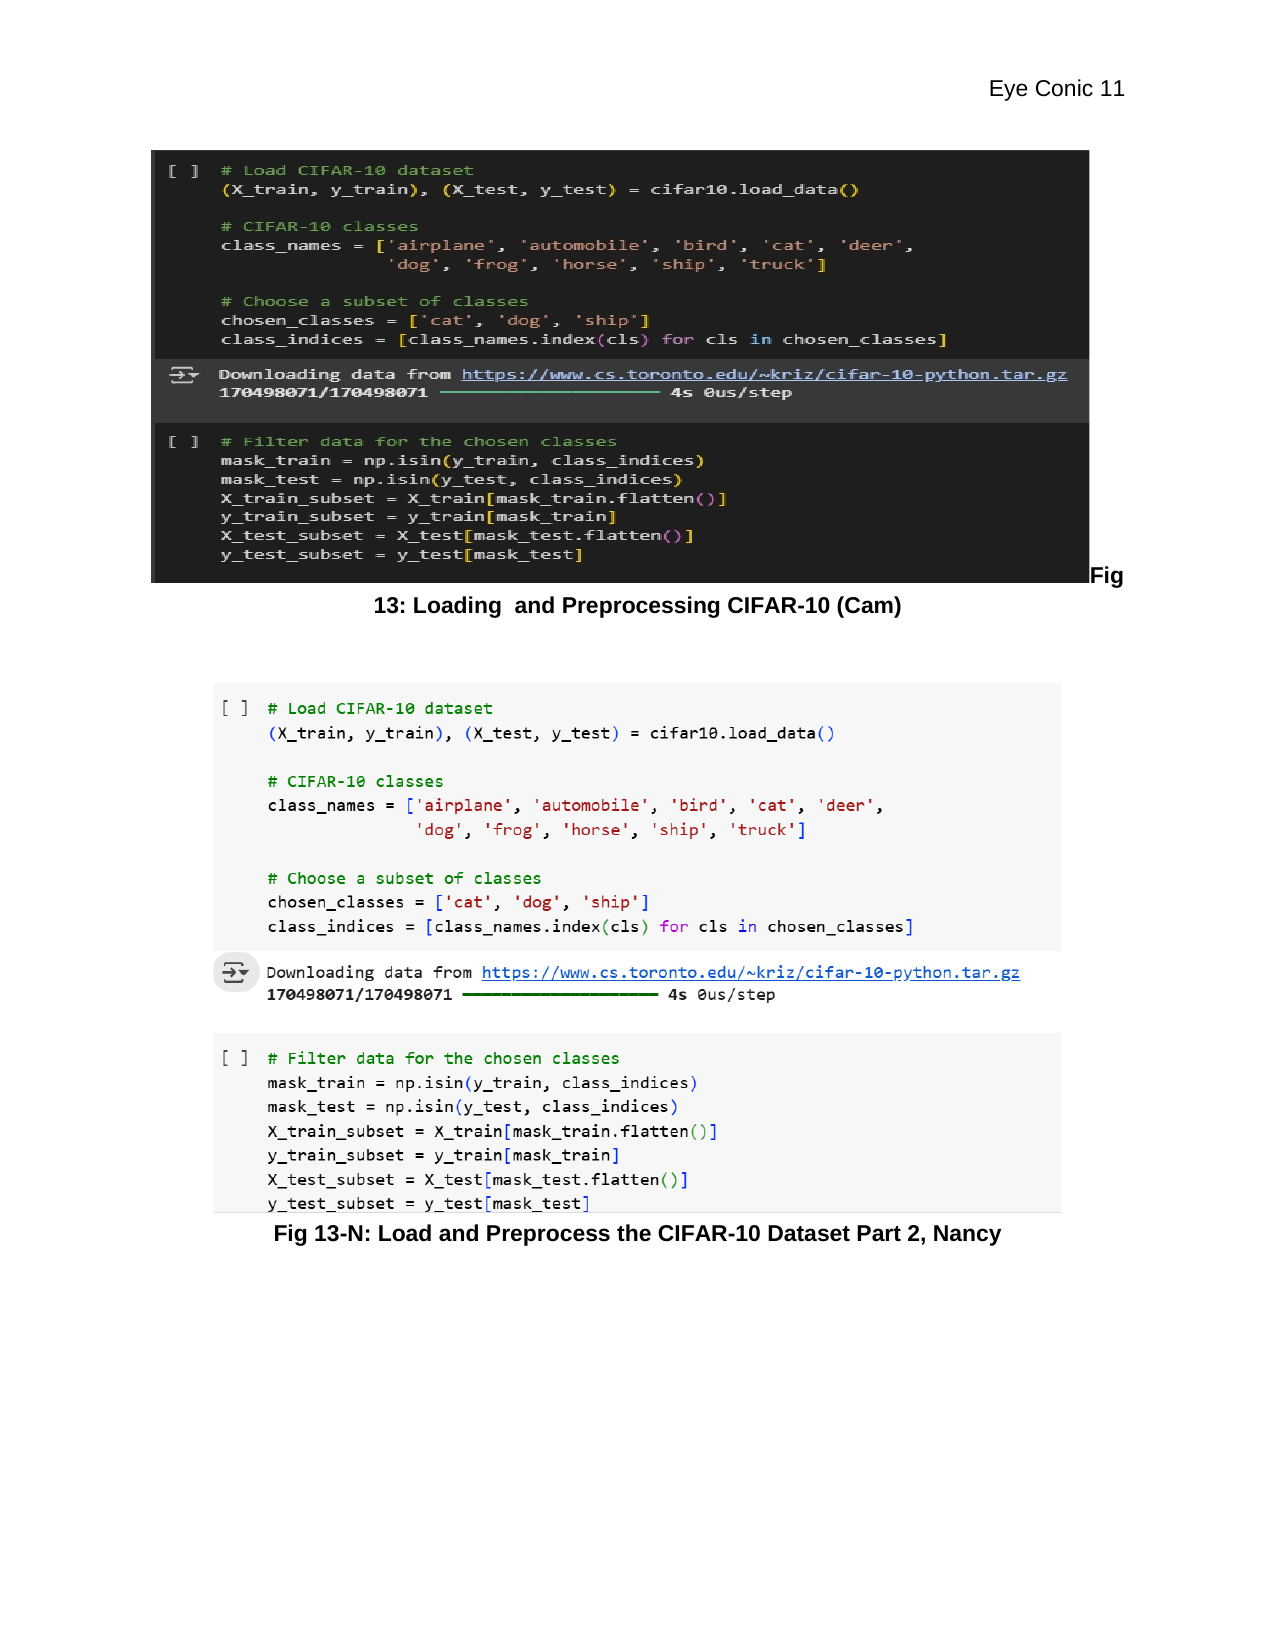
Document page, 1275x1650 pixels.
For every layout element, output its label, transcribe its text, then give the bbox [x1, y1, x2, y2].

picture [213, 682, 1062, 1217]
picture [151, 150, 1090, 583]
text Fig 13-N: Load and Preprocess the CIFAR-10 Dataset Part 2, Nancy [150, 1220, 1125, 1246]
